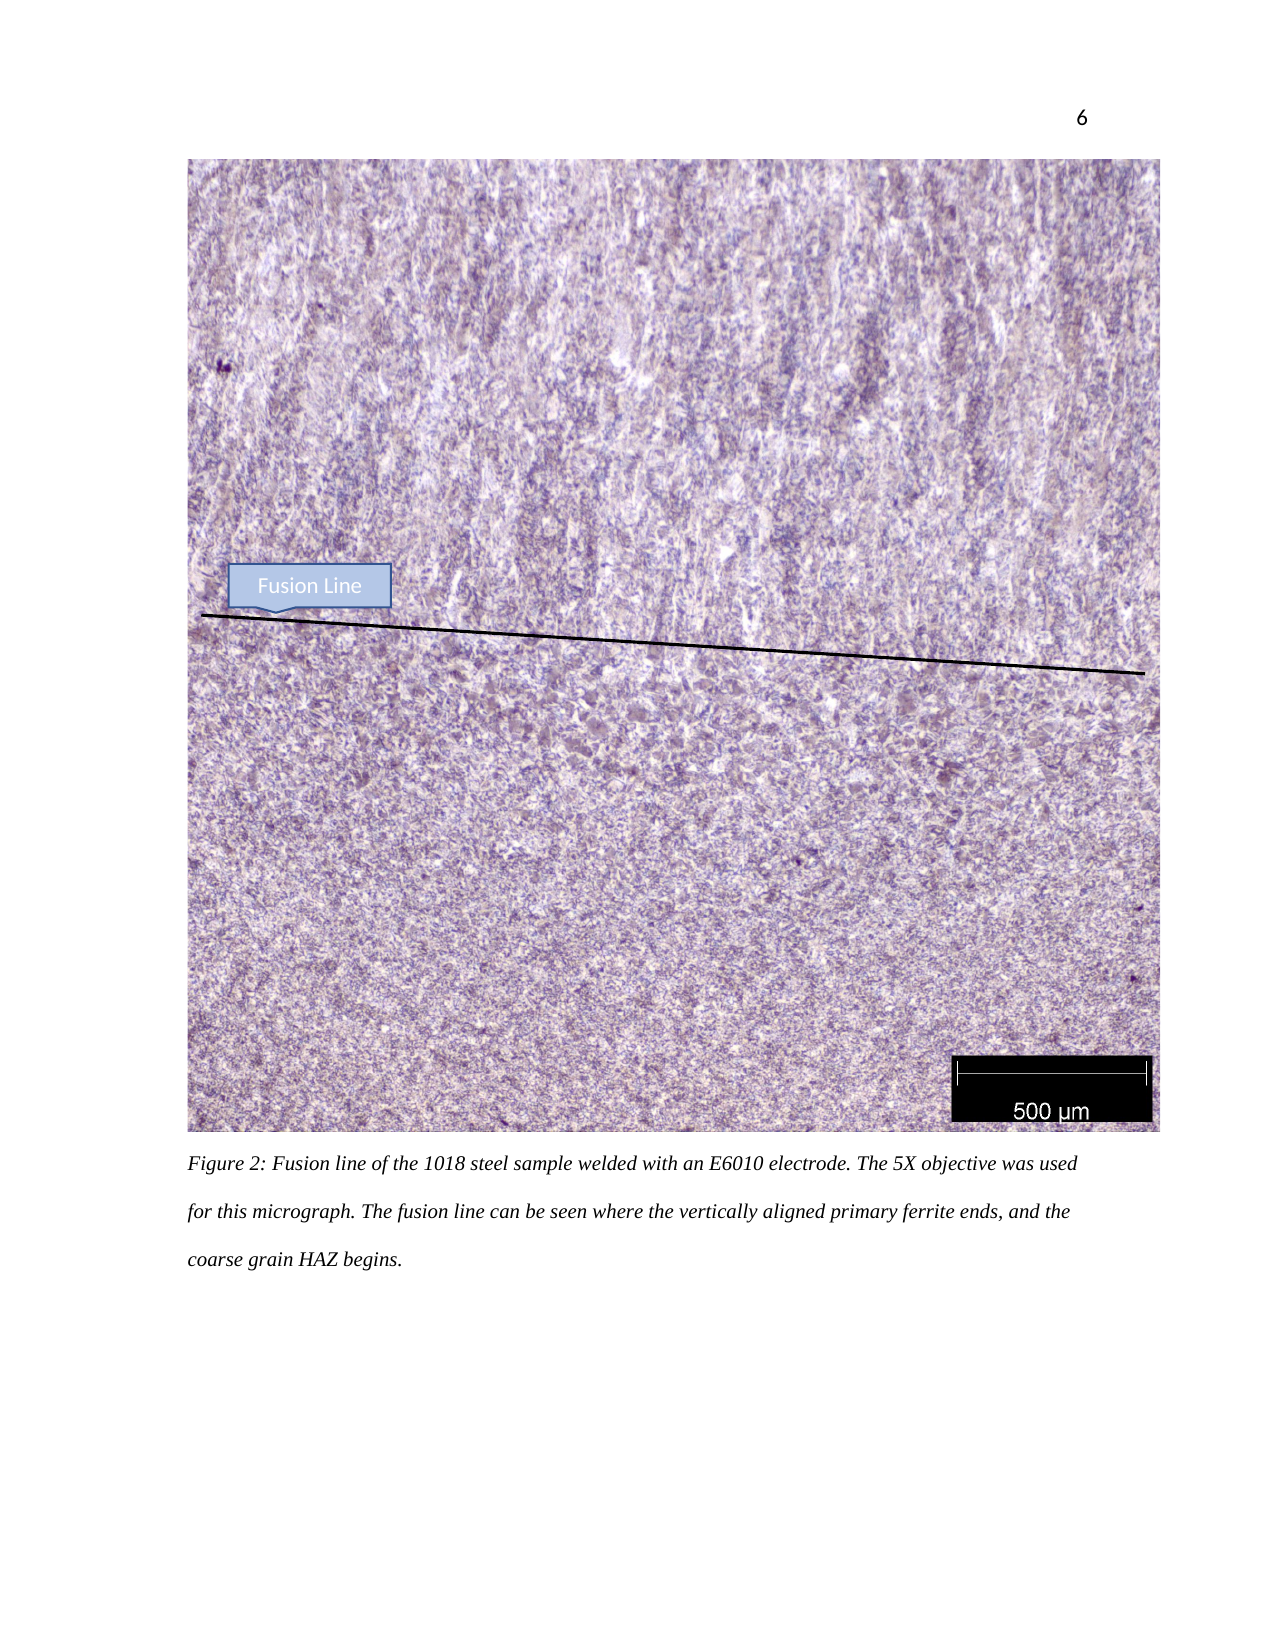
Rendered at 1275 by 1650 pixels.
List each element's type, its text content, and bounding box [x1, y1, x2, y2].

text Figure 2: Fusion line of the 1018 steel sample welded with an E6010 electrode. The 5X objective was used for this micrograph. The fusion line can be seen where the vertically aligned primary ferrite ends, and the coarse grain HAZ begins. [187, 1151, 1087, 1271]
picture [187, 159, 1161, 1132]
